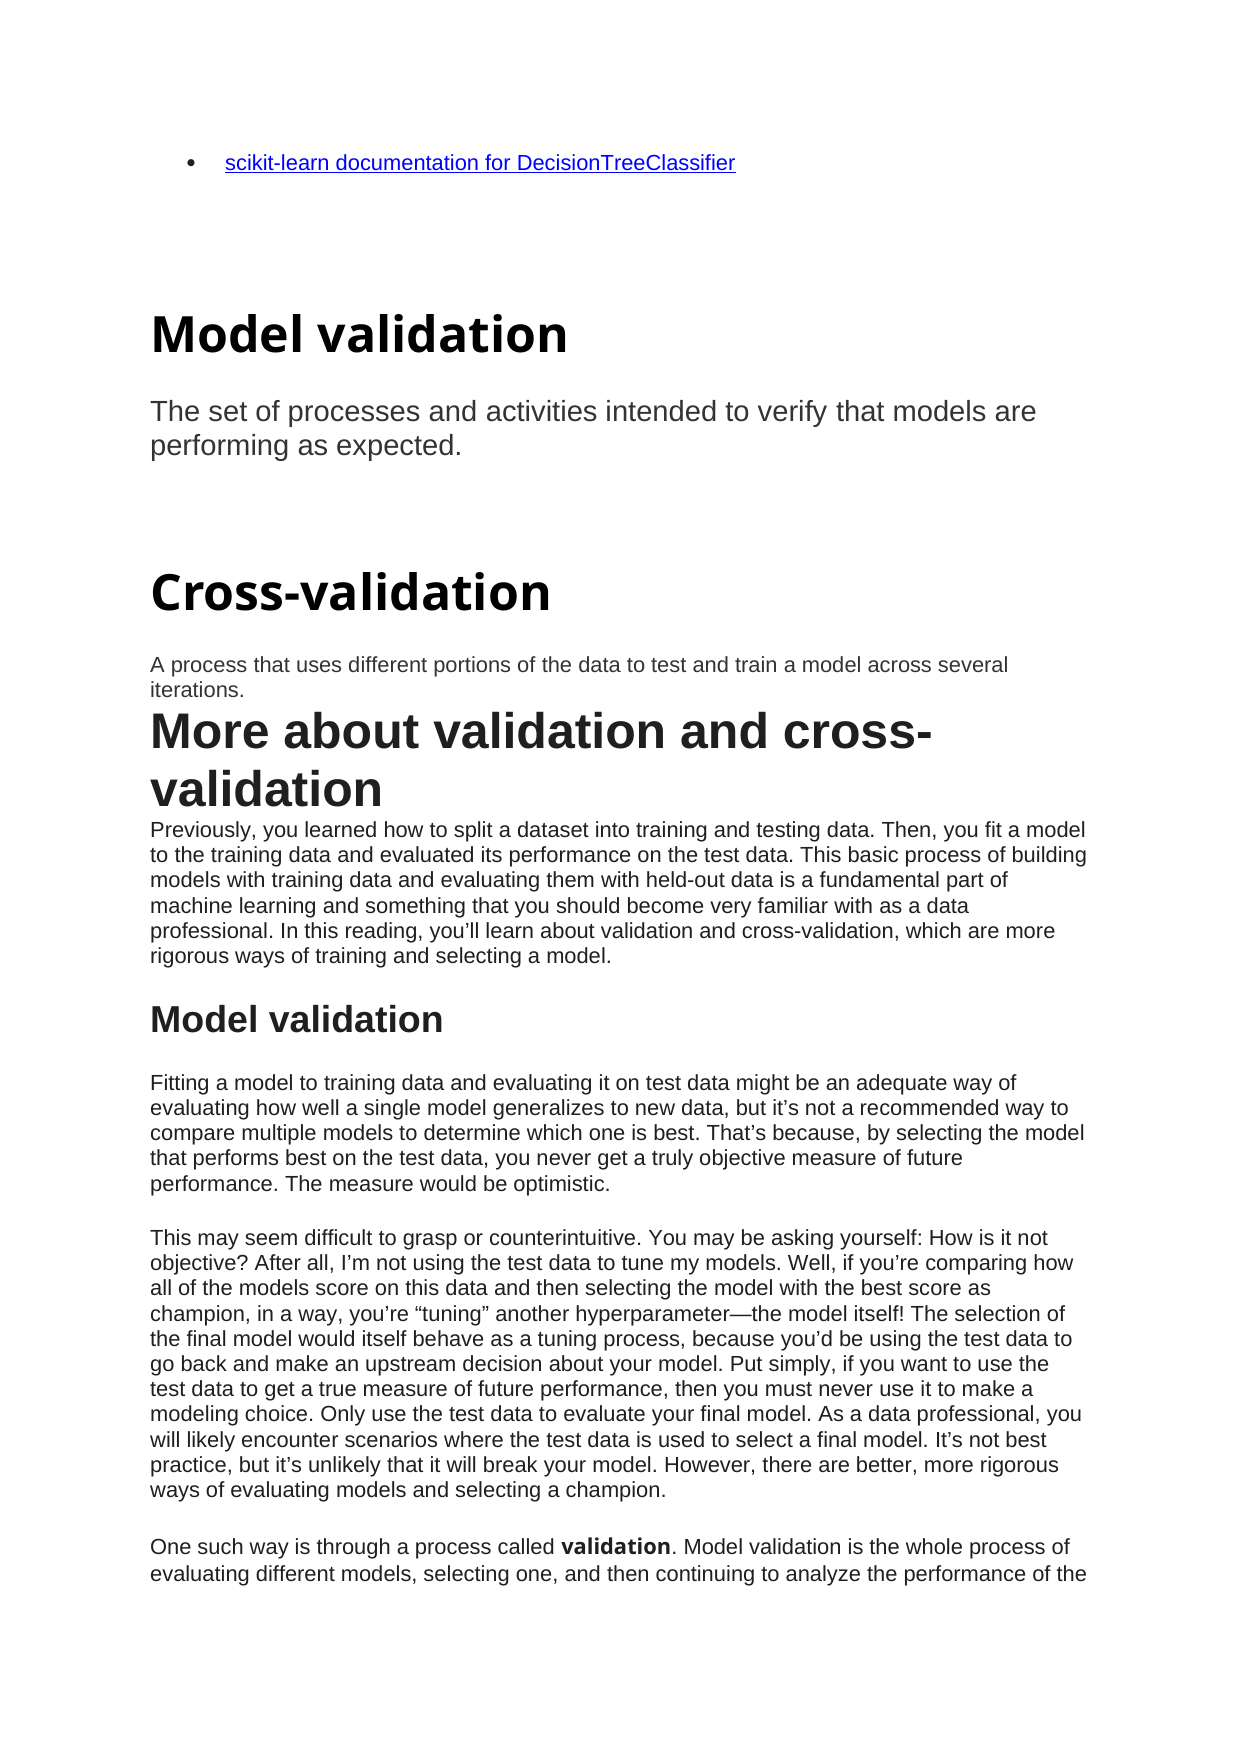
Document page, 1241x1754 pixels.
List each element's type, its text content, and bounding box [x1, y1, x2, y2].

list scikit-learn documentation for DecisionTreeClassifier [187, 150, 1090, 175]
text The set of processes and activities intended to verify that models are performing as expected. [150, 394, 1090, 461]
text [150, 1531, 1090, 1586]
text Fitting a model to training data and evaluating it on test data might be an adequate way of evaluating how well a single model generalizes to new data, but it’s not a recommended way to compare multiple models to determine which one is best. That’s because, by selecting the model that performs best on the test data, you never get a truly objective measure of future performance. The measure would be optimistic. [150, 1069, 1090, 1196]
text This may seem difficult to grasp or counterintuitive. You may be asking yourself: How is it not objective? After all, I’m not using the test data to tune my models. Well, if you’re comparing how all of the models score on this data and then selecting the model with the best score as champion, in a way, you’re “tuning” another hyperparameter—the model itself! The selection of the final model would itself behave as a tuning process, because you’d be using the test data to go back and make an upstream decision about your model. Put simply, if you want to use the test data to get a true measure of future performance, then you must never use it to make a modeling choice. Only use the test data to evaluate your final model. As a data professional, you will likely encounter scenarios where the test data is used to select a final model. It’s not best practice, but it’s unlikely that it will break your model. However, there are better, more rigorous ways of evaluating models and selecting a champion. [150, 1225, 1090, 1502]
text Model validation [150, 299, 1090, 367]
text A process that uses different portions of the data to test and train a model across several iterations. [150, 651, 1090, 702]
text Previously, you learned how to split a dataset into training and testing data. Then, you fit a model to the training data and evaluated its performance on the test data. This basic process of building models with training data and evaluating them with held-out data is a fundamental part of machine learning and something that you should become very familiar with as a data professional. In this reading, you’ll learn about validation and cross-validation, which are more rigorous ways of training and selecting a model. [150, 817, 1090, 968]
text Cross-validation [150, 556, 1090, 624]
text Model validation [150, 997, 1090, 1040]
text More about validation and cross-validation [150, 702, 1090, 817]
